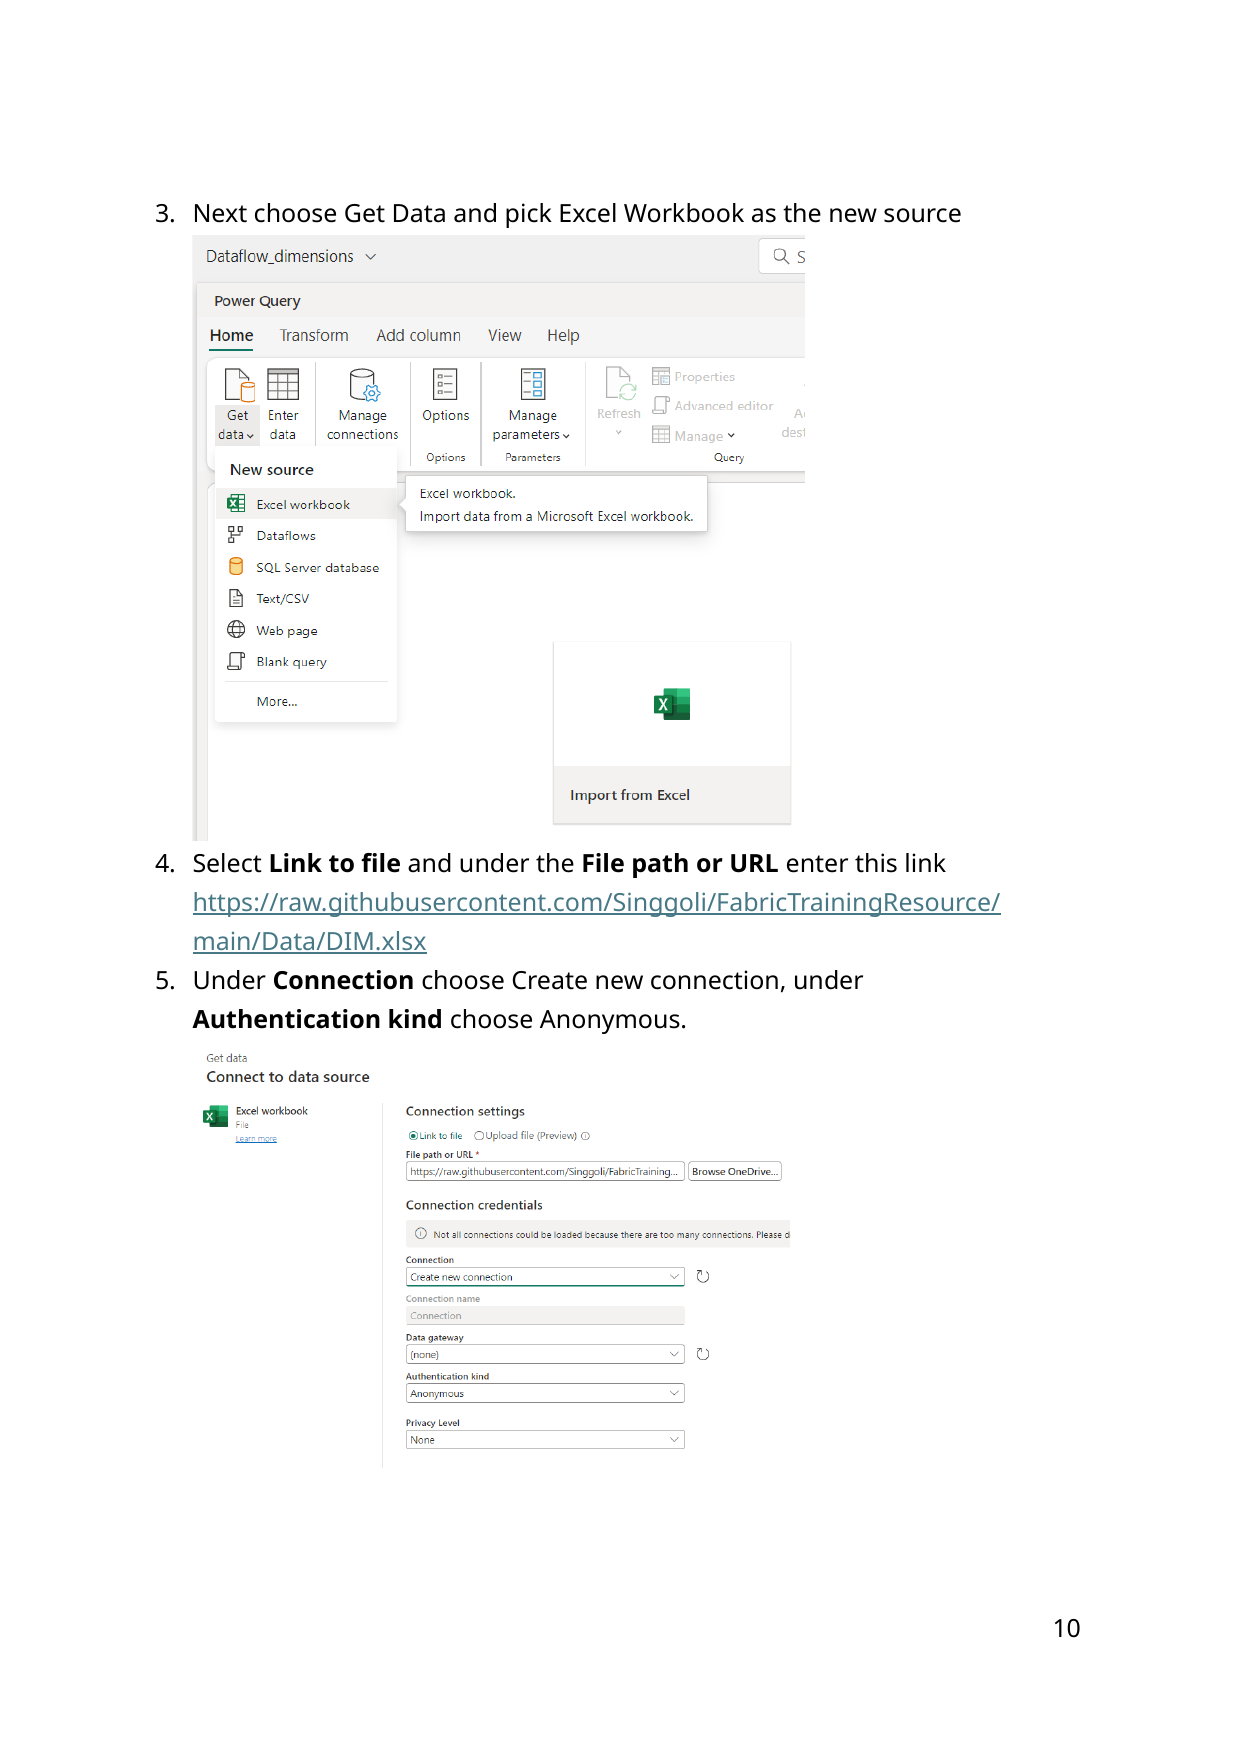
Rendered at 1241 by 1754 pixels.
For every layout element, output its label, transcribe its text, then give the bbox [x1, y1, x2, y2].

picture [192, 1041, 791, 1478]
picture [192, 235, 805, 841]
list Select Link to file and under the File path or URL enter this link https://raw.githubusercontent.com/Singgoli/FabricTrainingResource/main/Data/DIM.xlsx [155, 845, 1051, 958]
